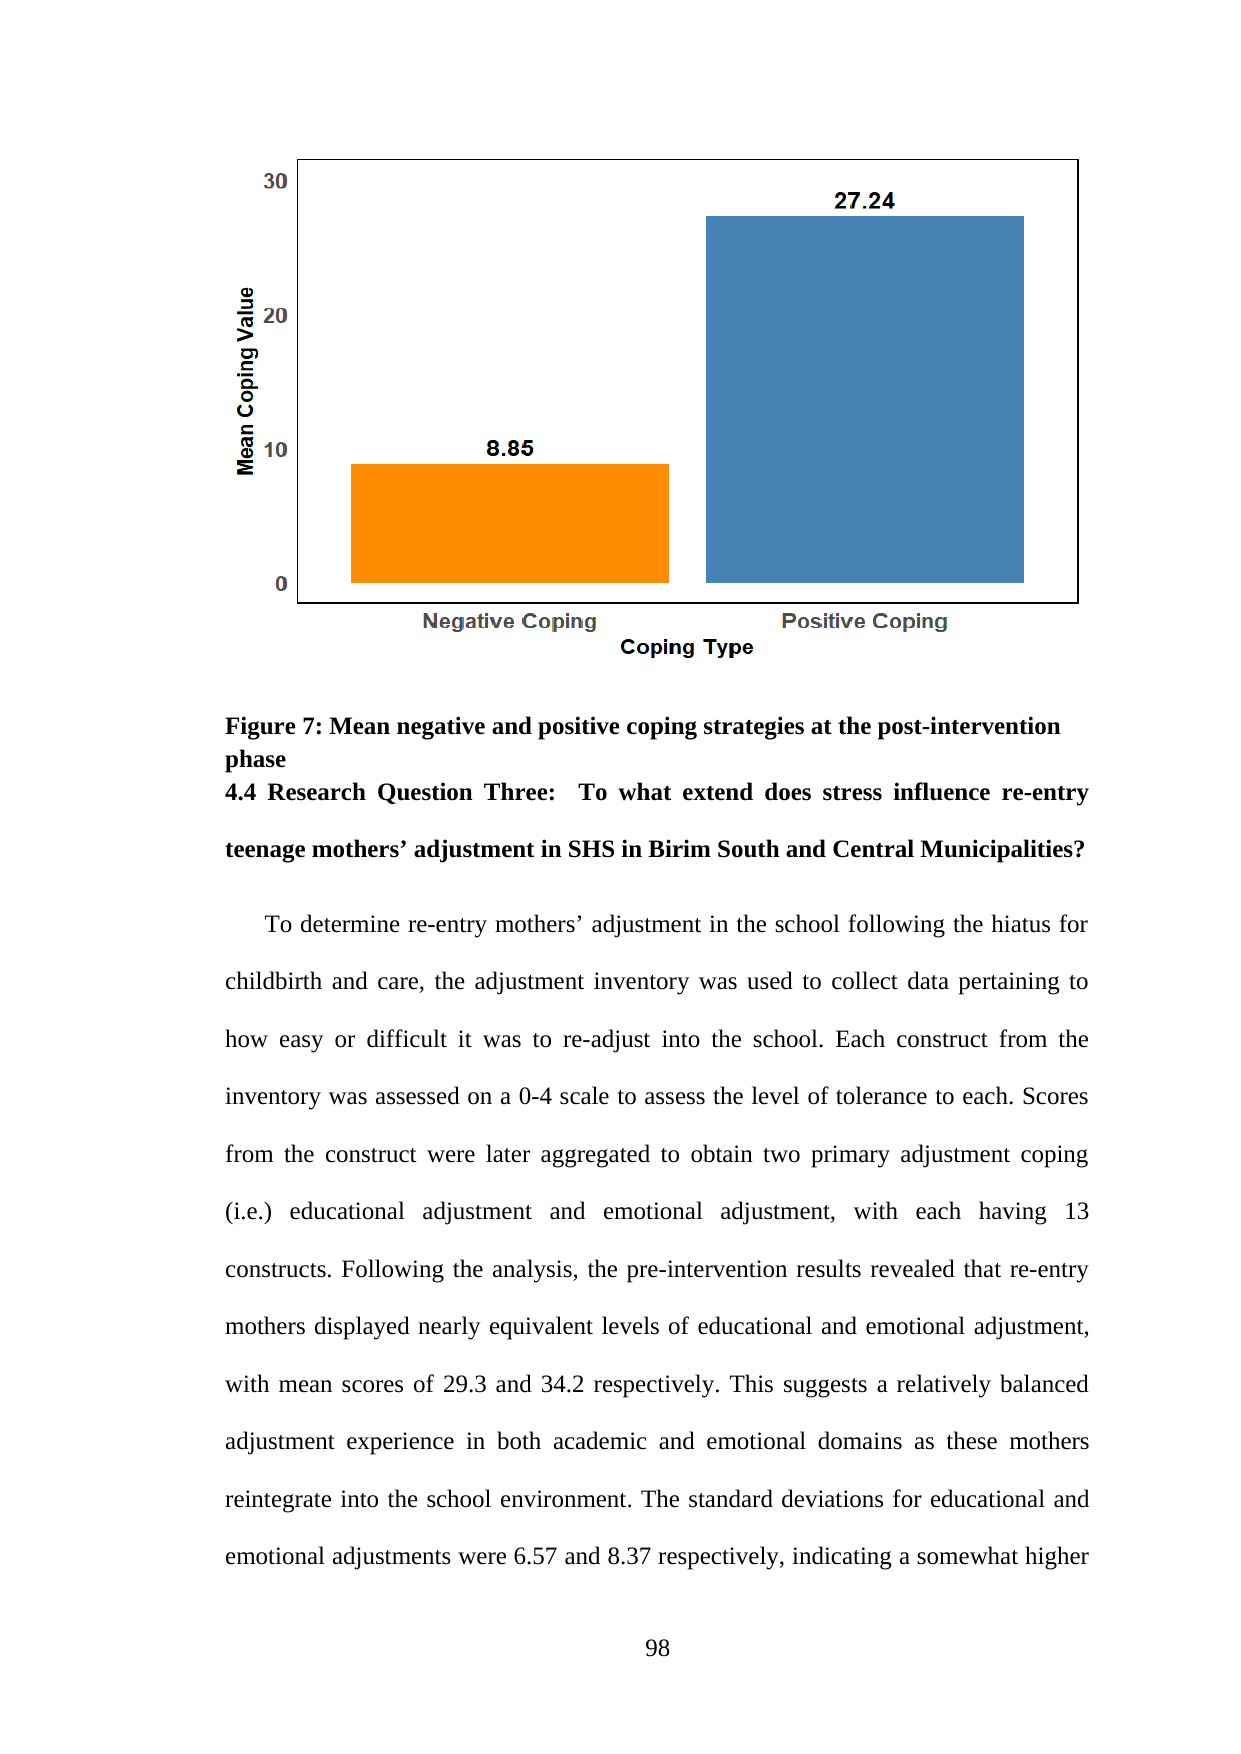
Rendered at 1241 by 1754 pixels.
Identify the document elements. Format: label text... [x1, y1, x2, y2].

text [225, 909, 1090, 1570]
text 4.4 Research Question Three: To what extend does stress influence re-entry teenage mothers’ adjustment in SHS in Birim South and Central Municipalities? [225, 777, 1090, 863]
picture [225, 150, 1090, 667]
subtitle Figure 7: Mean negative and positive coping strategies at the post-intervention phase [225, 711, 1090, 773]
